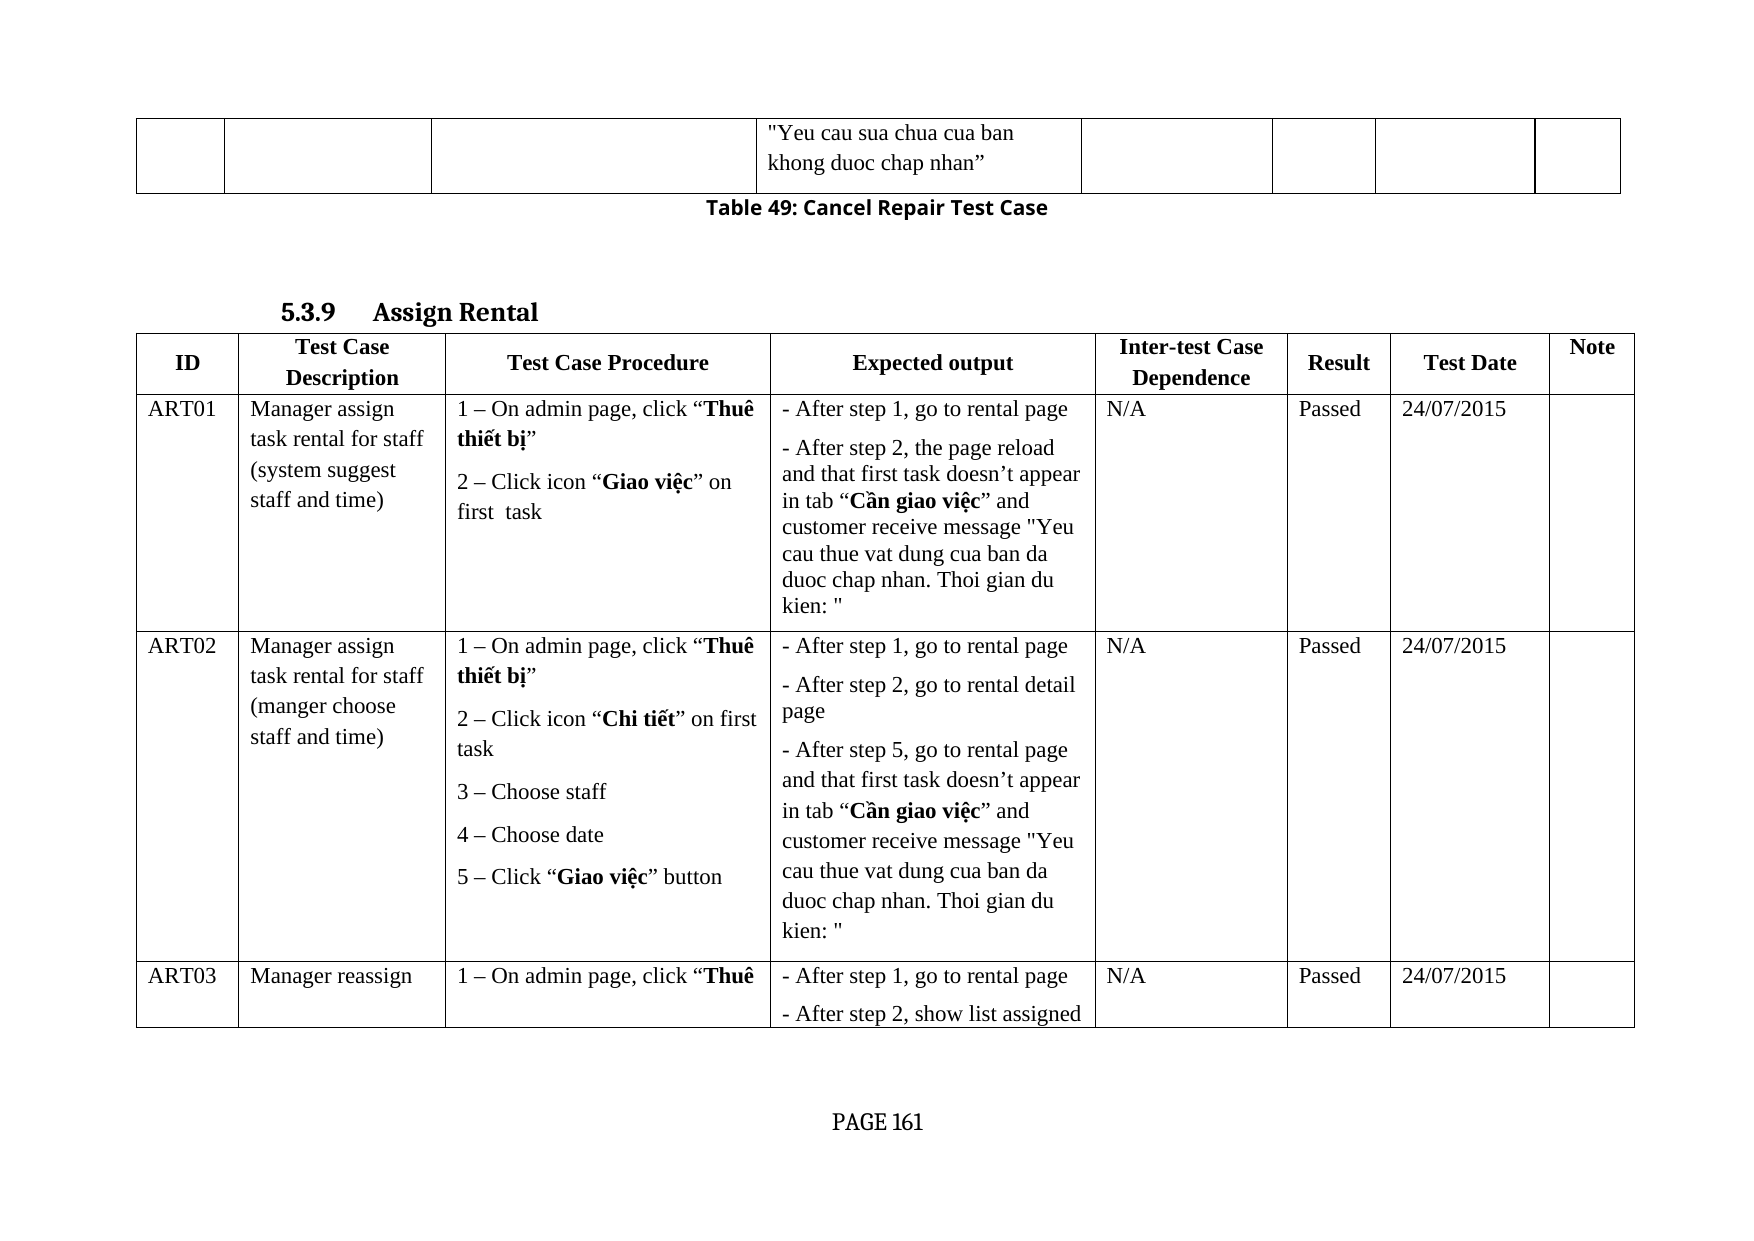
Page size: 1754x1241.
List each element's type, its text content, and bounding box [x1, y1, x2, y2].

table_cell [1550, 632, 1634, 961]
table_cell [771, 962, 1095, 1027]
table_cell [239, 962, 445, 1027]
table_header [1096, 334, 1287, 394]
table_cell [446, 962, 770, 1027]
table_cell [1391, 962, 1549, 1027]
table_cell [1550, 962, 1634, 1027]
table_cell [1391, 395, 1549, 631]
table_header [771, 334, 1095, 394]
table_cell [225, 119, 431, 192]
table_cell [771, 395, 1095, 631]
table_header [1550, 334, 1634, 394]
subtitle Assign Rental [281, 297, 1606, 328]
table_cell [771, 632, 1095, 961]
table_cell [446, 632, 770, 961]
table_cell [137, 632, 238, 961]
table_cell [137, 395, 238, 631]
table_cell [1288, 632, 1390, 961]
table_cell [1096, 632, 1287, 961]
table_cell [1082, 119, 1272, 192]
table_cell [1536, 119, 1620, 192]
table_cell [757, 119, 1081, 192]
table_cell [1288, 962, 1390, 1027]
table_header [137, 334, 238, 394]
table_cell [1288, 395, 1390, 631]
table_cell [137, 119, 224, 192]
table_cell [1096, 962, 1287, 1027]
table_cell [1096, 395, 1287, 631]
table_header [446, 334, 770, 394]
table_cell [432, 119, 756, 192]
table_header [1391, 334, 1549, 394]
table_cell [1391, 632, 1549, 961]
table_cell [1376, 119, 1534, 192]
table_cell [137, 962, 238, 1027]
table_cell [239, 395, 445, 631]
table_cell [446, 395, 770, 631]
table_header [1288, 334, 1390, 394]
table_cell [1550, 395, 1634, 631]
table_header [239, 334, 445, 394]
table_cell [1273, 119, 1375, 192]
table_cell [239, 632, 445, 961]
